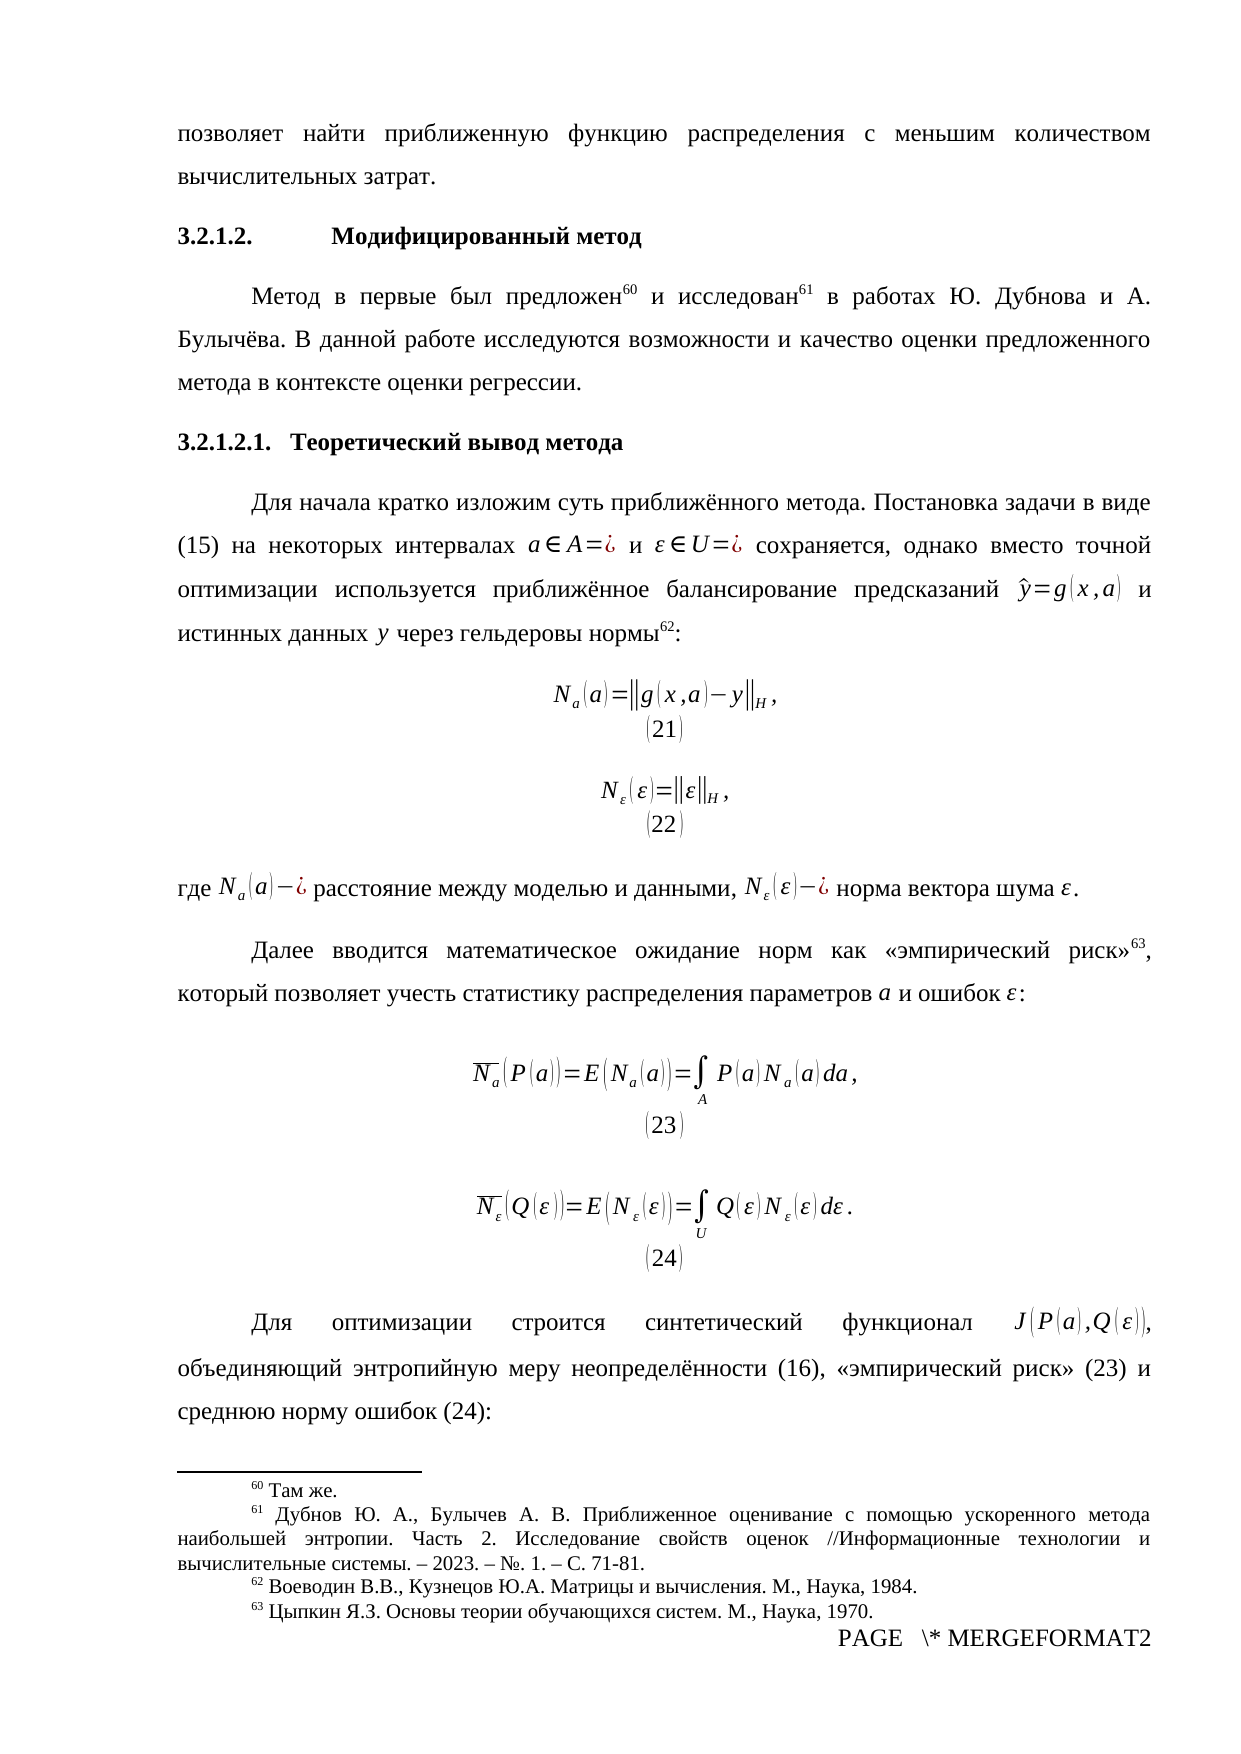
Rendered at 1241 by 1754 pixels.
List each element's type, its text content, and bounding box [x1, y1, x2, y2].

text Далее вводится математическое ожидание норм как «эмпирический риск», который позволяет учесть статистику распределения параметров и ошибок : [177, 935, 1152, 1007]
text где расстояние между моделью и данными, норма вектора шума . [177, 871, 1152, 904]
text Для начала кратко изложим суть приближённого метода. Постановка задачи в виде (15) на некоторых интервалах и сохраняется, однако вместо точной оптимизации используется приближённое балансирование предсказаний и истинных данных через гельдеровы нормы: [177, 487, 1152, 647]
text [177, 118, 1152, 190]
text Метод в первые был предложен и исследован в работах Ю. Дубнова и А. Булычёва. В данной работе исследуются возможности и качество оценки предложенного метода в контексте оценки регрессии. [177, 281, 1152, 396]
text Для оптимизации строится синтетический функционал , объединяющий энтропийную меру неопределённости (16), «эмпирический риск» (23) и среднюю норму ошибок (24): [177, 1305, 1152, 1425]
list Модифицированный метод [177, 221, 1152, 250]
list Теоретический вывод метода [177, 427, 1152, 456]
